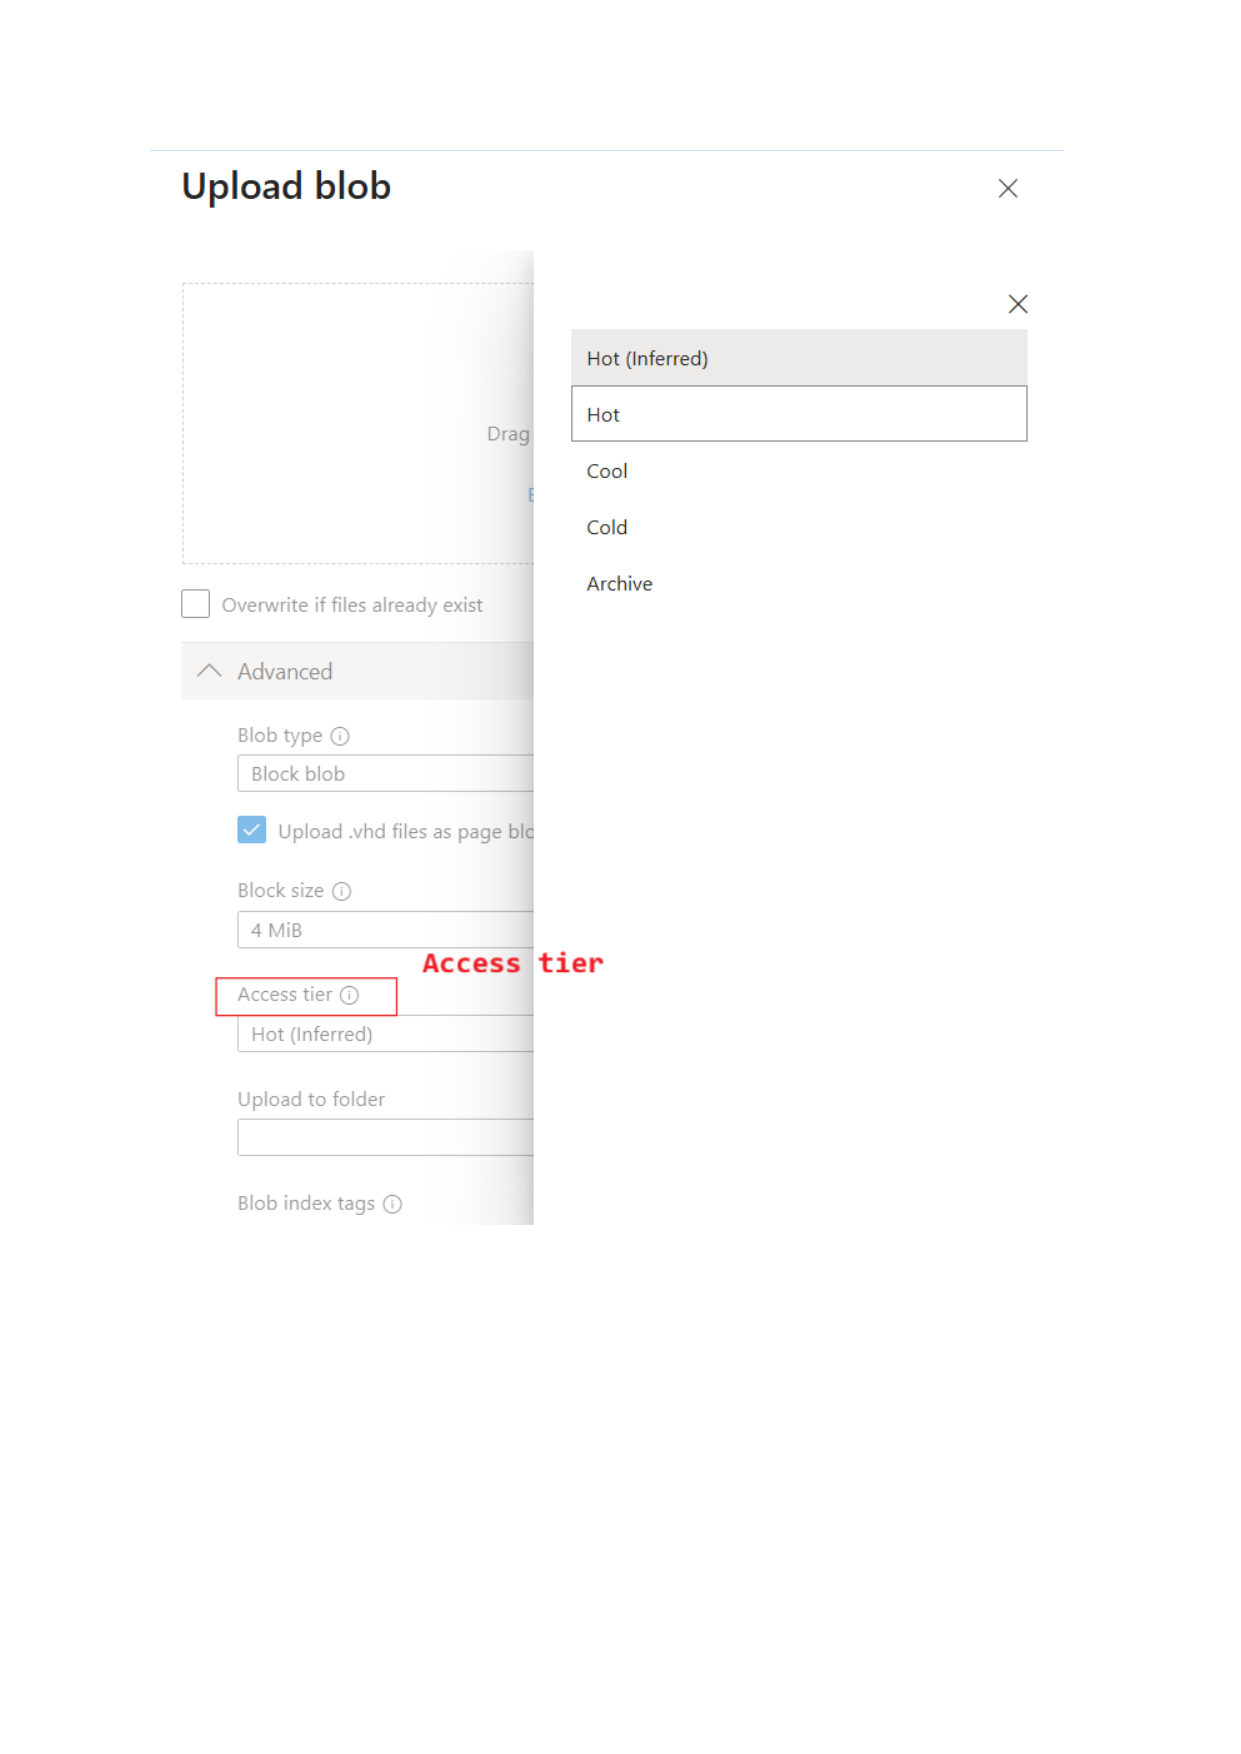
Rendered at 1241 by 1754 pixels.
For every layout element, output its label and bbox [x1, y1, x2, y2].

picture [150, 150, 1064, 1225]
